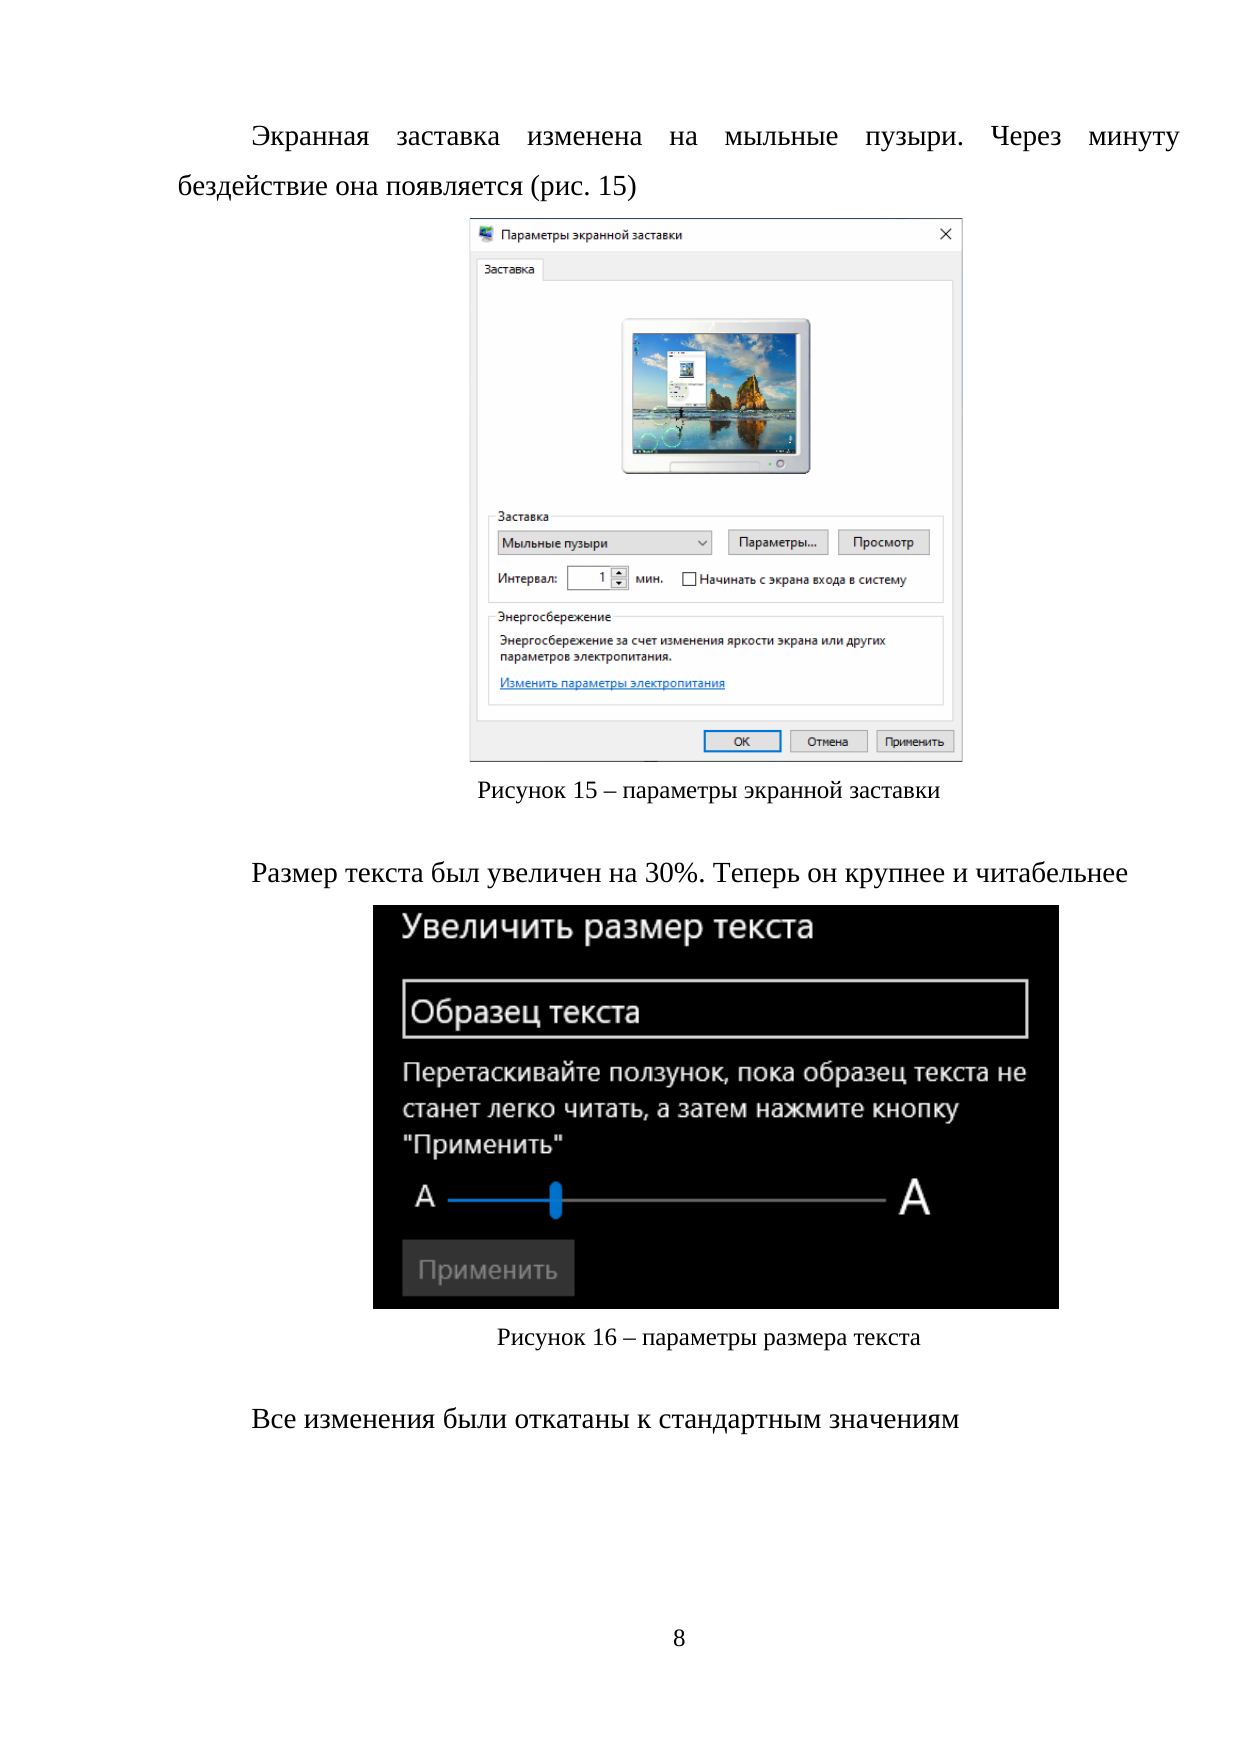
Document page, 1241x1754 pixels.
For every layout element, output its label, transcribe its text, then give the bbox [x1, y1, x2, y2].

picture [469, 218, 963, 762]
text Размер текста был увеличен на 30%. Теперь он крупнее и читабельнее [177, 855, 1181, 888]
text Экранная заставка изменена на мыльные пузыри. Через минуту бездействие она появляется (рис. 15) [177, 118, 1181, 202]
picture [373, 905, 1059, 1309]
text Все изменения были откатаны к стандартным значениям [177, 1402, 1181, 1435]
